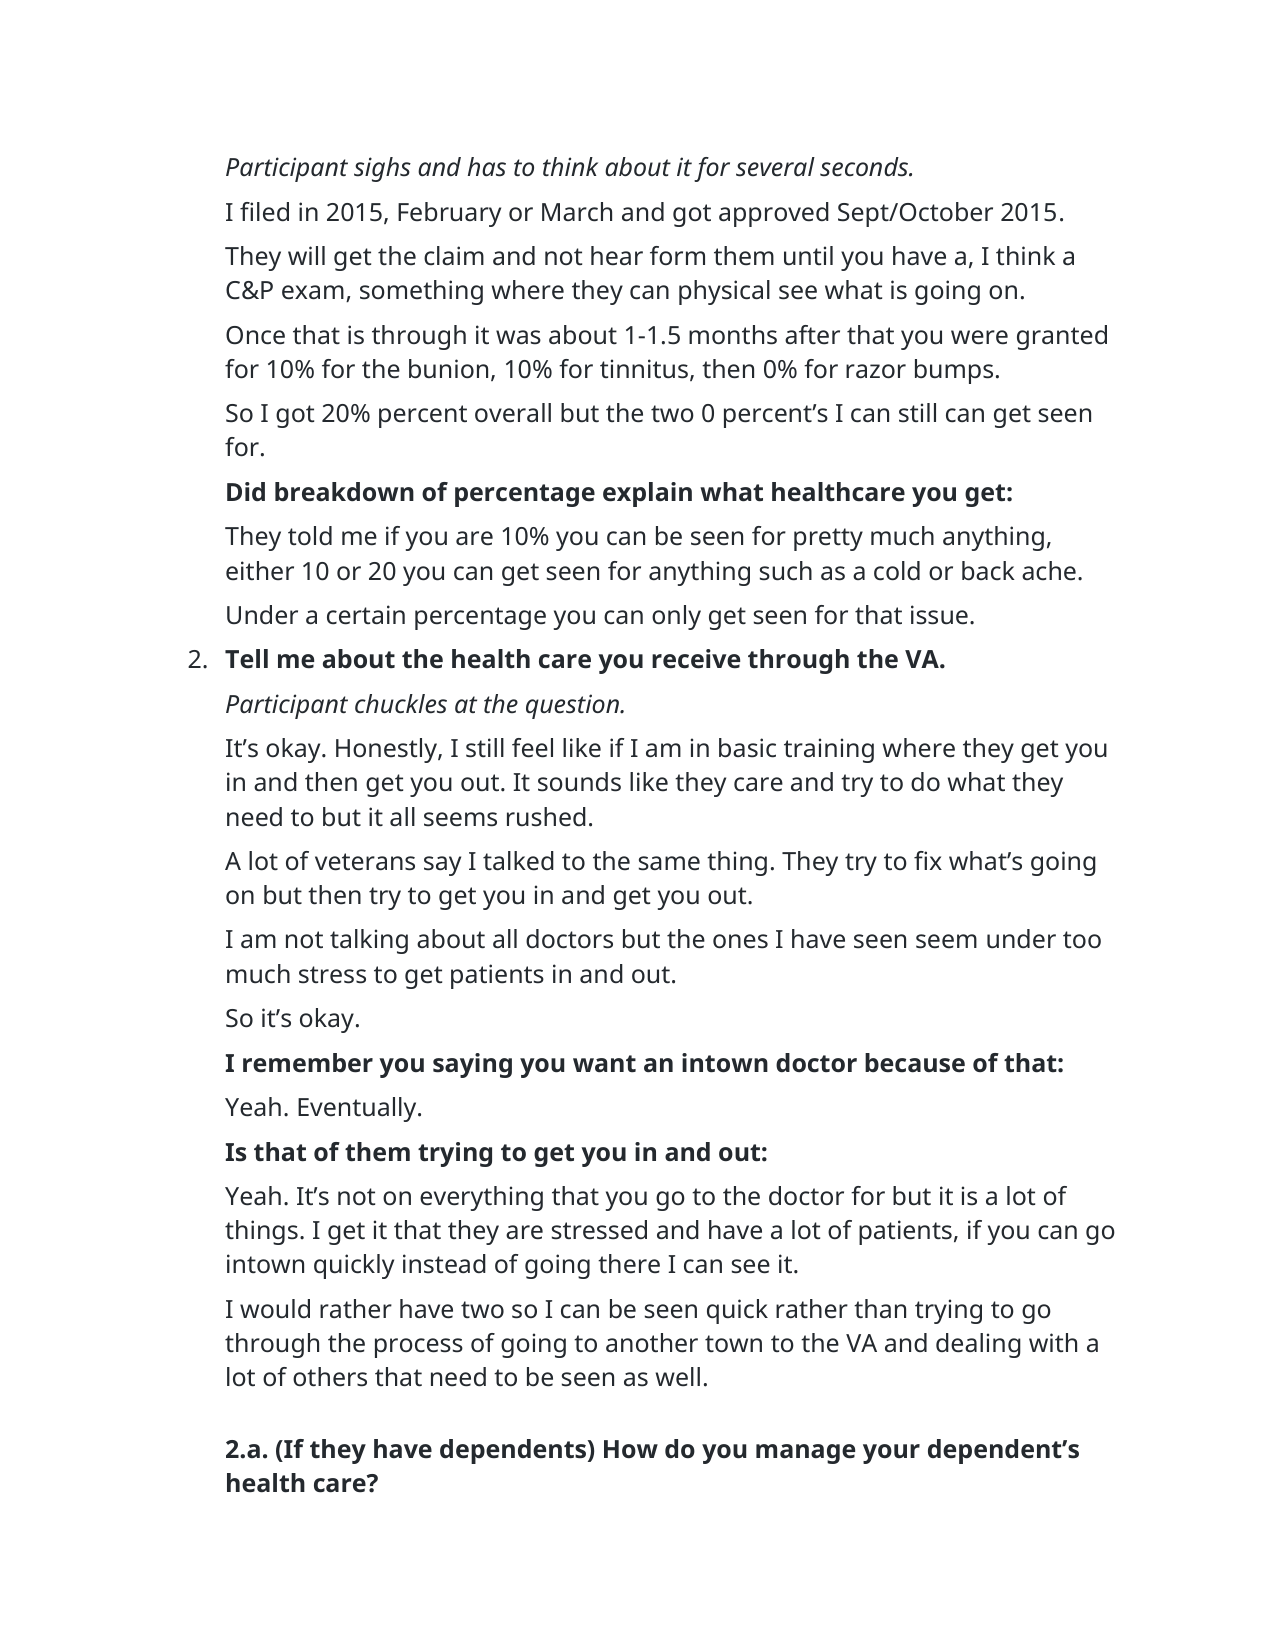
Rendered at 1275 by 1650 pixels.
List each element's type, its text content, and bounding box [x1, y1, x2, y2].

text 2.a. (If they have dependents) How do you manage your dependent’s health care? [225, 1432, 1125, 1500]
text I would rather have two so I can be seen quick rather than trying to go through the process of going to another town to the VA and dealing with a lot of others that need to be seen as well. [225, 1291, 1125, 1421]
text Participant chuckles at the question. [225, 687, 1125, 721]
text Under a certain percentage you can only get seen for that issue. [225, 598, 1125, 632]
text A lot of veterans say I talked to the same thing. They try to fix what’s going on but then try to get you in and get you out. [225, 844, 1125, 912]
text Did breakdown of percentage explain what healthcare you get: [225, 474, 1125, 509]
text Yeah. It’s not on everything that you go to the doctor for but it is a lot of things. I get it that they are stressed and have a lot of patients, if you can go intown quickly instead of going there I can see it. [225, 1179, 1125, 1281]
text I am not talking about all doctors but the ones I have seen seem under too much stress to get patients in and out. [225, 922, 1125, 990]
text So I got 20% percent overall but the two 0 percent’s I can still can get seen for. [225, 396, 1125, 464]
text I remember you saying you want an intown doctor because of that: [225, 1045, 1125, 1079]
text Participant sighs and has to think about it for several seconds. [225, 150, 1125, 184]
text Yeah. Eventually. [225, 1090, 1125, 1124]
text So it’s okay. [225, 1001, 1125, 1035]
text Once that is through it was about 1-1.5 months after that you were granted for 10% for the bunion, 10% for tinnitus, then 0% for razor bumps. [225, 317, 1125, 386]
text It’s okay. Honestly, I still feel like if I am in basic training where they get you in and then get you out. It sounds like they care and try to do what they need to but it all seems rushed. [225, 731, 1125, 833]
text They will get the claim and not hear form them until you have a, I think a C&P exam, something where they can physical see what is going on. [225, 239, 1125, 307]
text They told me if you are 10% you can be seen for pretty much anything, either 10 or 20 you can get seen for anything such as a cold or back ache. [225, 519, 1125, 587]
text I filed in 2015, February or March and got approved Sept/October 2015. [225, 194, 1125, 228]
text Is that of them trying to get you in and out: [225, 1134, 1125, 1168]
list Tell me about the health care you receive through the VA. [187, 642, 1125, 676]
